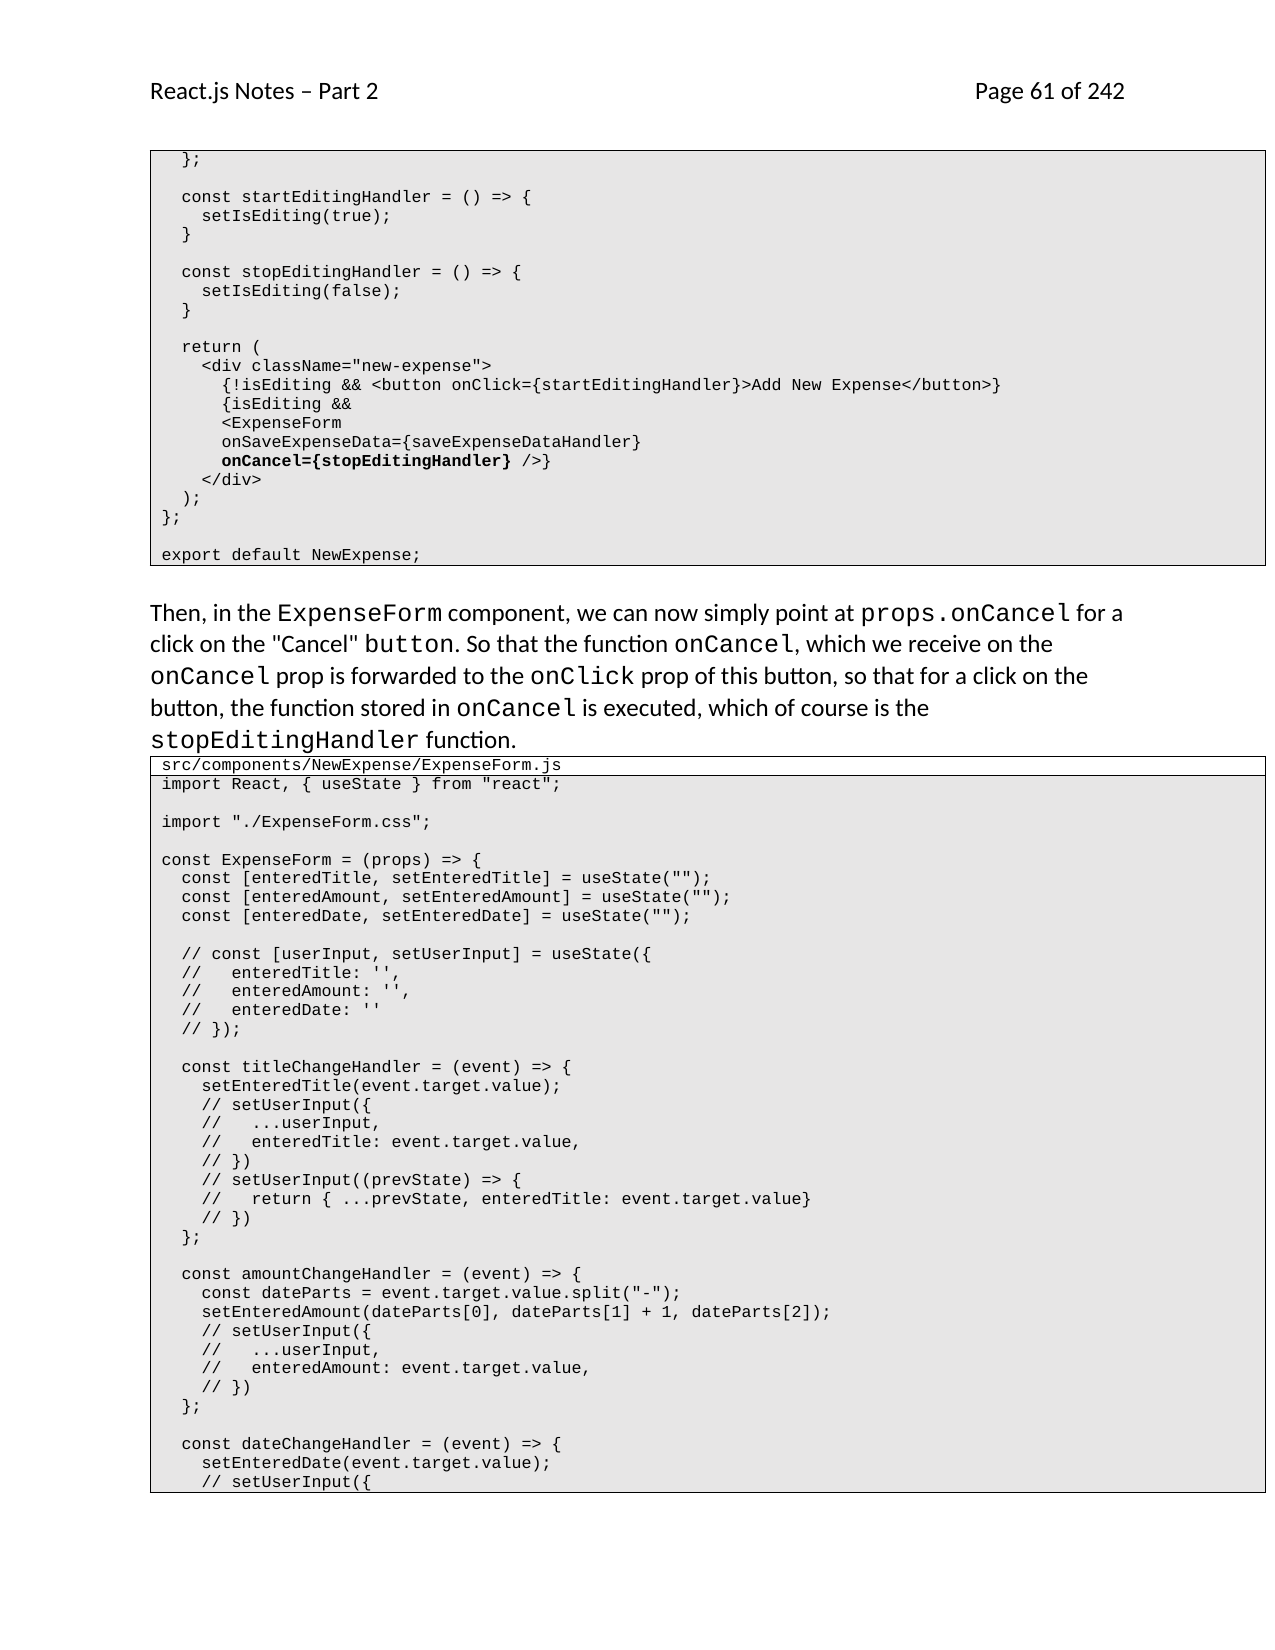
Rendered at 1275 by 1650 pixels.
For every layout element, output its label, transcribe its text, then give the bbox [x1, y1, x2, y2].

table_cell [151, 776, 1265, 1492]
text Then, in the ExpenseForm component, we can now simply point at props.onCancel for a click on the "Cancel" button. So that the function onCancel, which we receive on the onCancel prop is forwarded to the onClick prop of this button, so that for a click on the button, the function stored in onCancel is executed, which of course is the stopEditingHandler function. [150, 597, 1125, 756]
table_header src/components/NewExpense/ExpenseForm.js [151, 757, 1265, 775]
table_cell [151, 151, 1265, 565]
